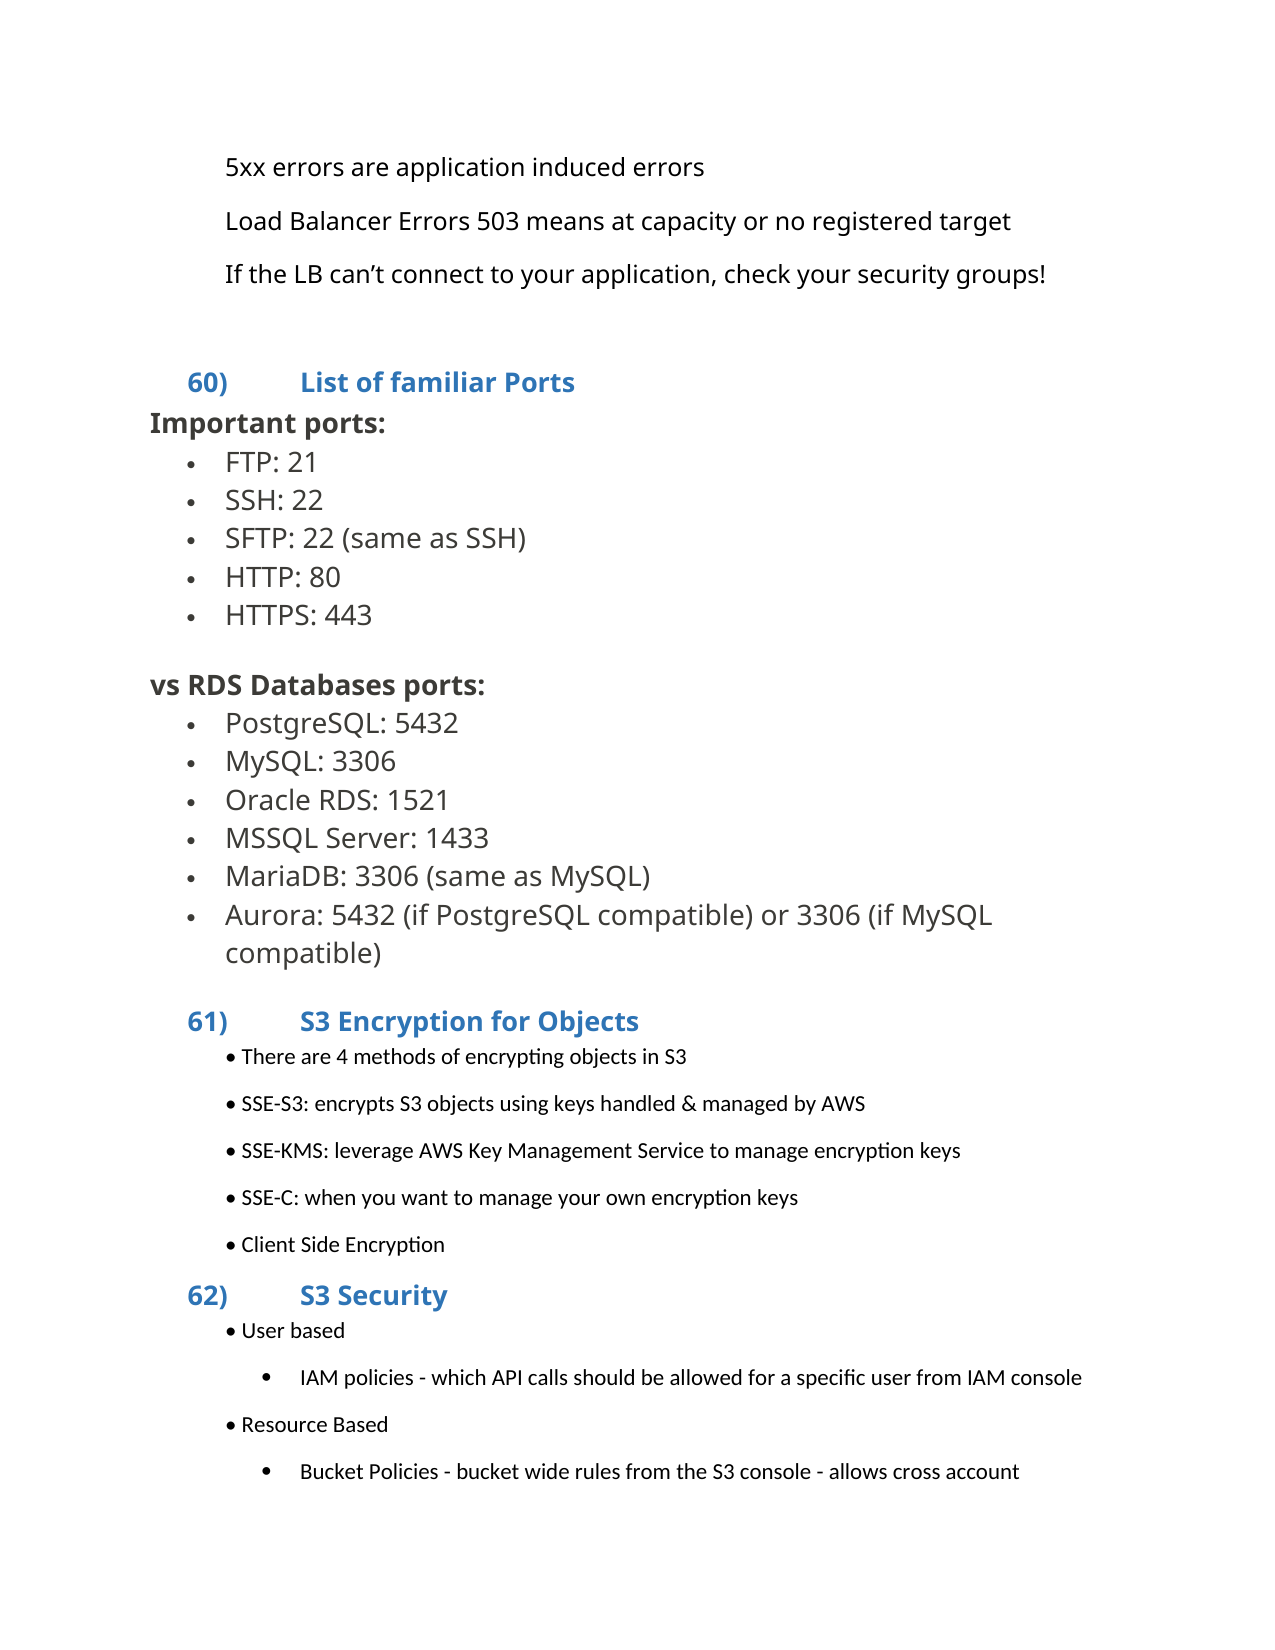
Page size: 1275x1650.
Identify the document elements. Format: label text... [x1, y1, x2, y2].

list MSSQL Server: 1433 [187, 818, 1125, 856]
list PostgreSQL: 5432 [187, 703, 1125, 741]
text If the LB can’t connect to your application, check your security groups! [225, 257, 1125, 291]
text Load Balancer Errors 503 means at capacity or no registered target [225, 203, 1125, 237]
subtitle S3 Security [187, 1277, 1125, 1314]
text Important ports: [150, 403, 1125, 442]
text • Resource Based [225, 1410, 1125, 1438]
list FTP: 21 [187, 442, 1125, 480]
list Aurora: 5432 (if PostgreSQL compatible) or 3306 (if MySQL compatible) [187, 895, 1125, 971]
text • There are 4 methods of encrypting objects in S3 [225, 1042, 1125, 1071]
text • User based [225, 1317, 1125, 1345]
text • SSE-KMS: leverage AWS Key Management Service to manage encryption keys [225, 1136, 1125, 1164]
list Oracle RDS: 1521 [187, 780, 1125, 818]
subtitle S3 Encryption for Objects [187, 1003, 1125, 1039]
text • SSE-C: when you want to manage your own encryption keys [225, 1183, 1125, 1211]
subtitle List of familiar Ports [187, 364, 1125, 401]
list MySQL: 3306 [187, 741, 1125, 780]
list IAM policies - which API calls should be allowed for a specific user from IAM console [262, 1363, 1125, 1392]
list MariaDB: 3306 (same as MySQL) [187, 856, 1125, 895]
text • Client Side Encryption [225, 1230, 1125, 1258]
text vs RDS Databases ports: [150, 665, 1125, 703]
list SFTP: 22 (same as SSH) [187, 518, 1125, 557]
text 5xx errors are application induced errors [225, 150, 1125, 184]
list Bucket Policies - bucket wide rules from the S3 console - allows cross account [262, 1457, 1125, 1485]
list SSH: 22 [187, 480, 1125, 518]
list HTTPS: 443 [187, 595, 1125, 633]
list HTTP: 80 [187, 557, 1125, 595]
text • SSE-S3: encrypts S3 objects using keys handled & managed by AWS [225, 1089, 1125, 1117]
